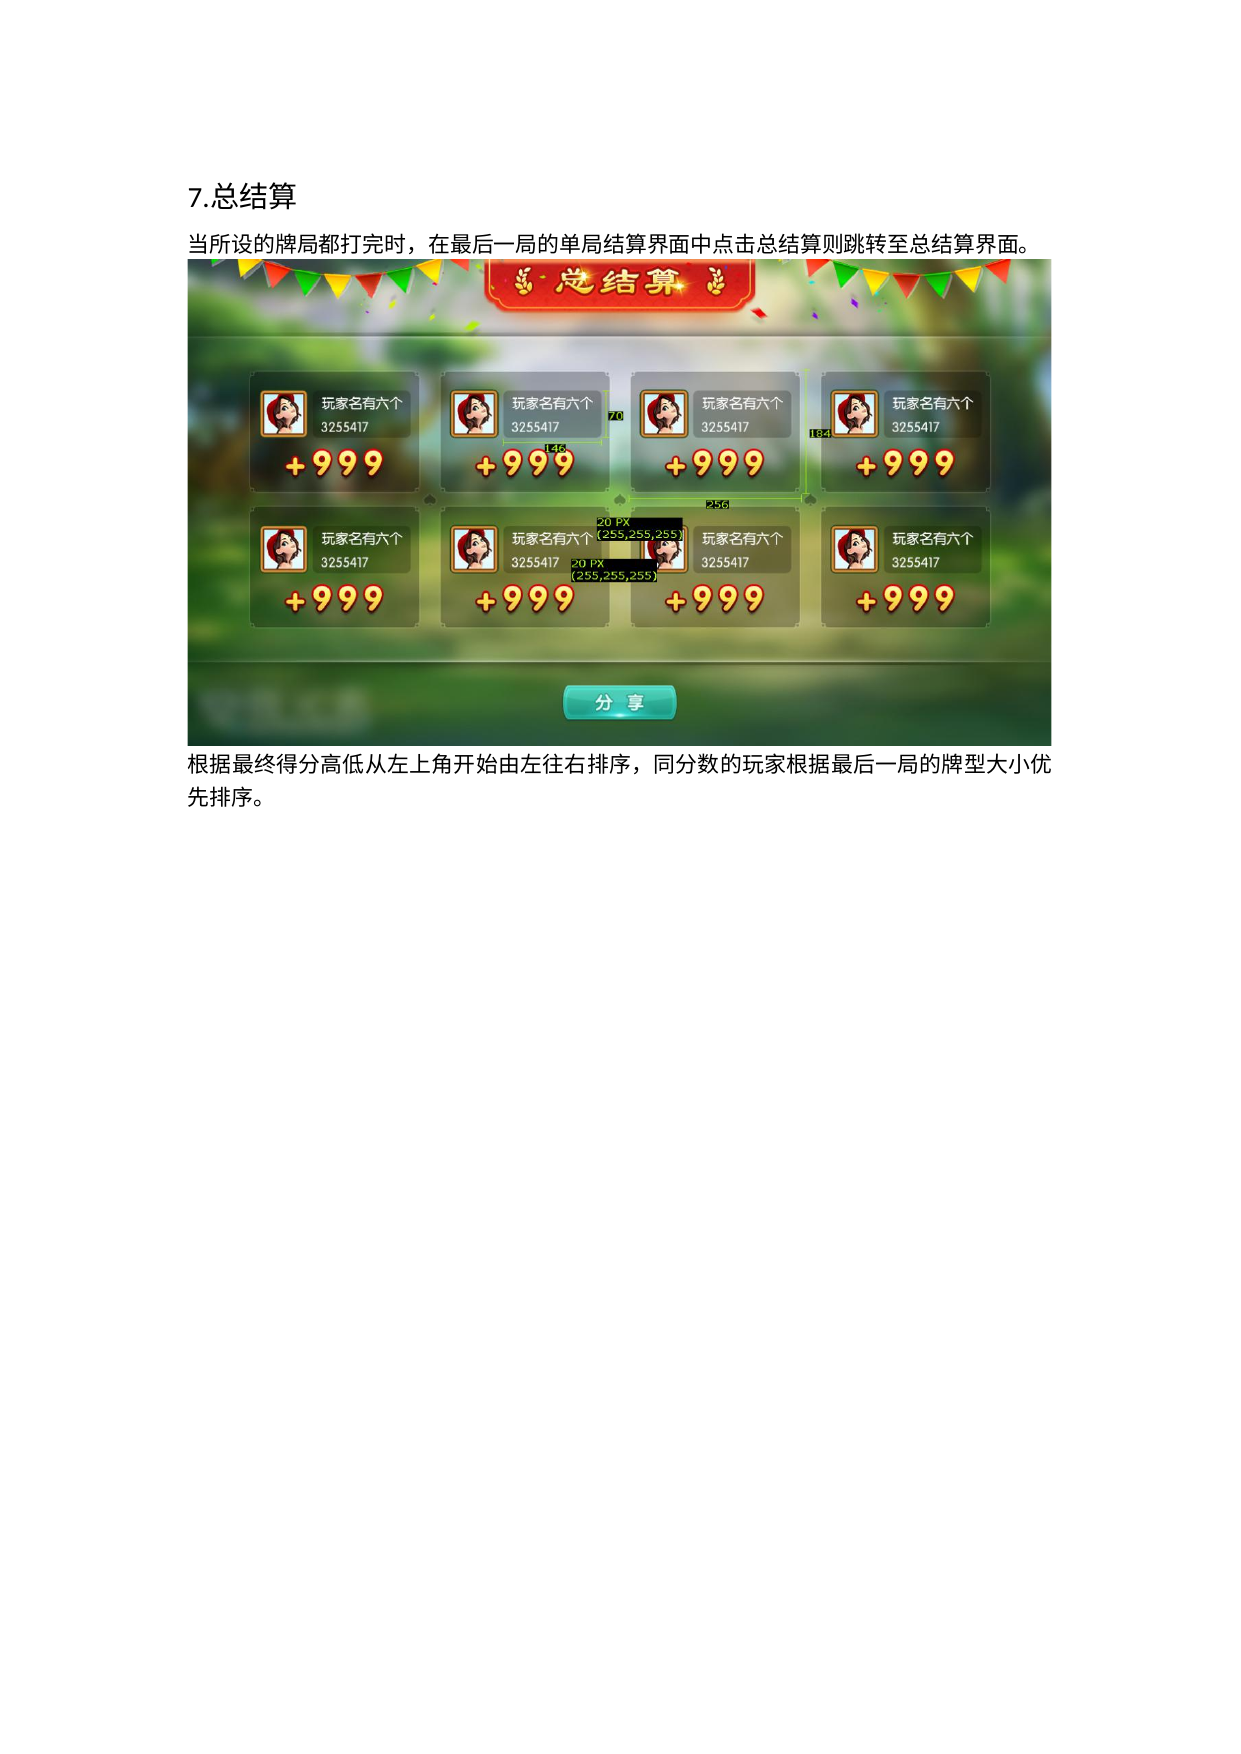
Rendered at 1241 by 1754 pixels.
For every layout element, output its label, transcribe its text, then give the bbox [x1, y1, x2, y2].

text 当所设的牌局都打完时，在最后一局的单局结算界面中点击总结算则跳转至总结算界面。 [187, 227, 1053, 259]
list 总结算 [187, 162, 1053, 227]
text 根据最终得分高低从左上角开始由左往右排序，同分数的玩家根据最后一局的牌型大小优先排序。 [187, 747, 1053, 812]
picture [187, 259, 1052, 746]
